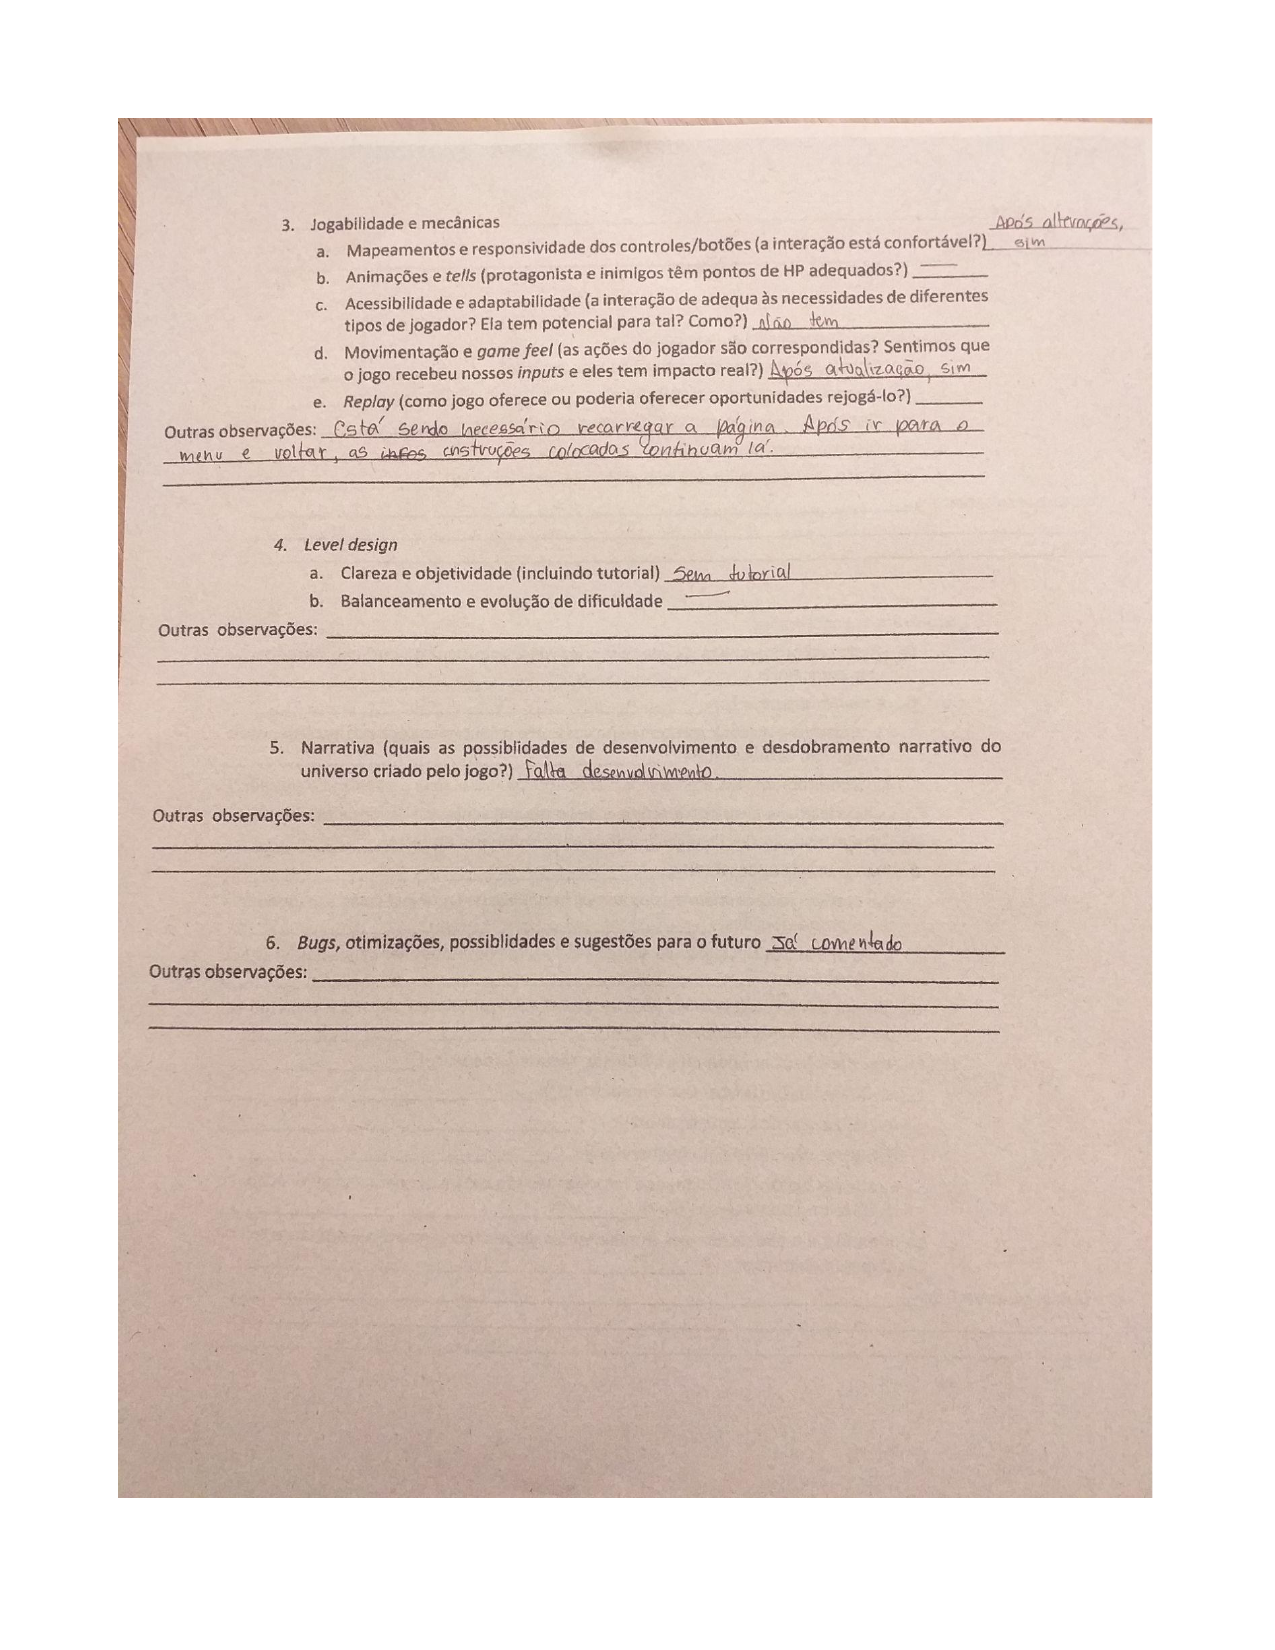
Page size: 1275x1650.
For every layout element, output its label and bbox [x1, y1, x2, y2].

picture [118, 118, 1153, 1498]
